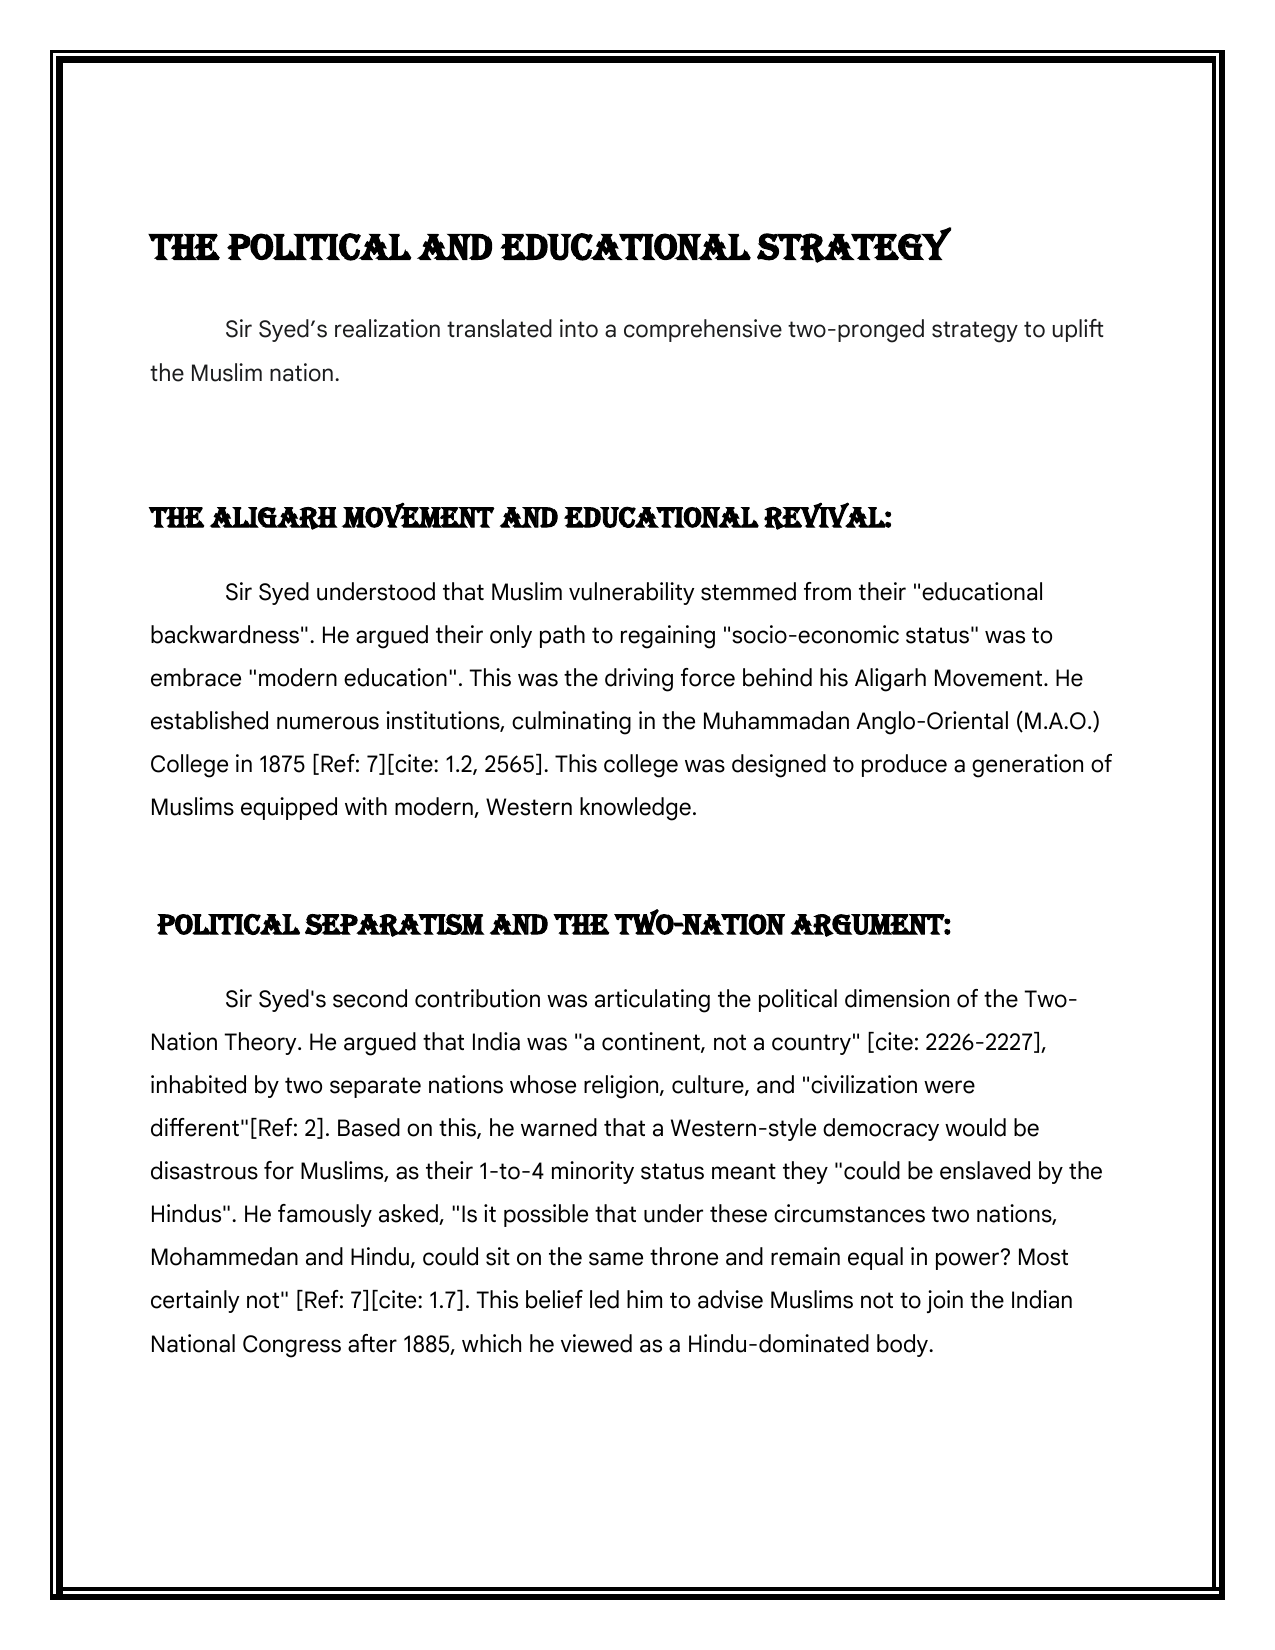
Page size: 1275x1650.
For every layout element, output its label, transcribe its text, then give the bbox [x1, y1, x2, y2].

subtitle The Aligarh Movement and Educational Revival: [150, 495, 1125, 533]
text Sir Syed’s realization translated into a comprehensive two-pronged strategy to uplift the Muslim nation. [150, 316, 1125, 388]
text Sir Syed understood that Muslim vulnerability stemmed from their "educational backwardness". He argued their only path to regaining "socio-economic status" was to embrace "modern education". This was the driving force behind his Aligarh Movement. He established numerous institutions, culminating in the Muhammadan Anglo-Oriental (M.A.O.) College in 1875 [Ref: 7][cite: 1.2, 2565]. This college was designed to produce a generation of Muslims equipped with modern, Western knowledge. [150, 578, 1125, 822]
text Sir Syed's second contribution was articulating the political dimension of the Two-Nation Theory. He argued that India was "a continent, not a country" [cite: 2226-2227], inhabited by two separate nations whose religion, culture, and "civilization were different"[Ref: 2]. Based on this, he warned that a Western-style democracy would be disastrous for Muslims, as their 1-to-4 minority status meant they "could be enslaved by the Hindus". He famously asked, "Is it possible that under these circumstances two nations, Mohammedan and Hindu, could sit on the same throne and remain equal in power? Most certainly not" [Ref: 7][cite: 1.7]. This belief led him to advise Muslims not to join the Indian National Congress after 1885, which he viewed as a Hindu-dominated body. [150, 985, 1125, 1358]
subtitle Political Separatism and the Two-Nation Argument: [150, 902, 1125, 941]
subtitle The Political and Educational Strategy [150, 218, 1125, 268]
